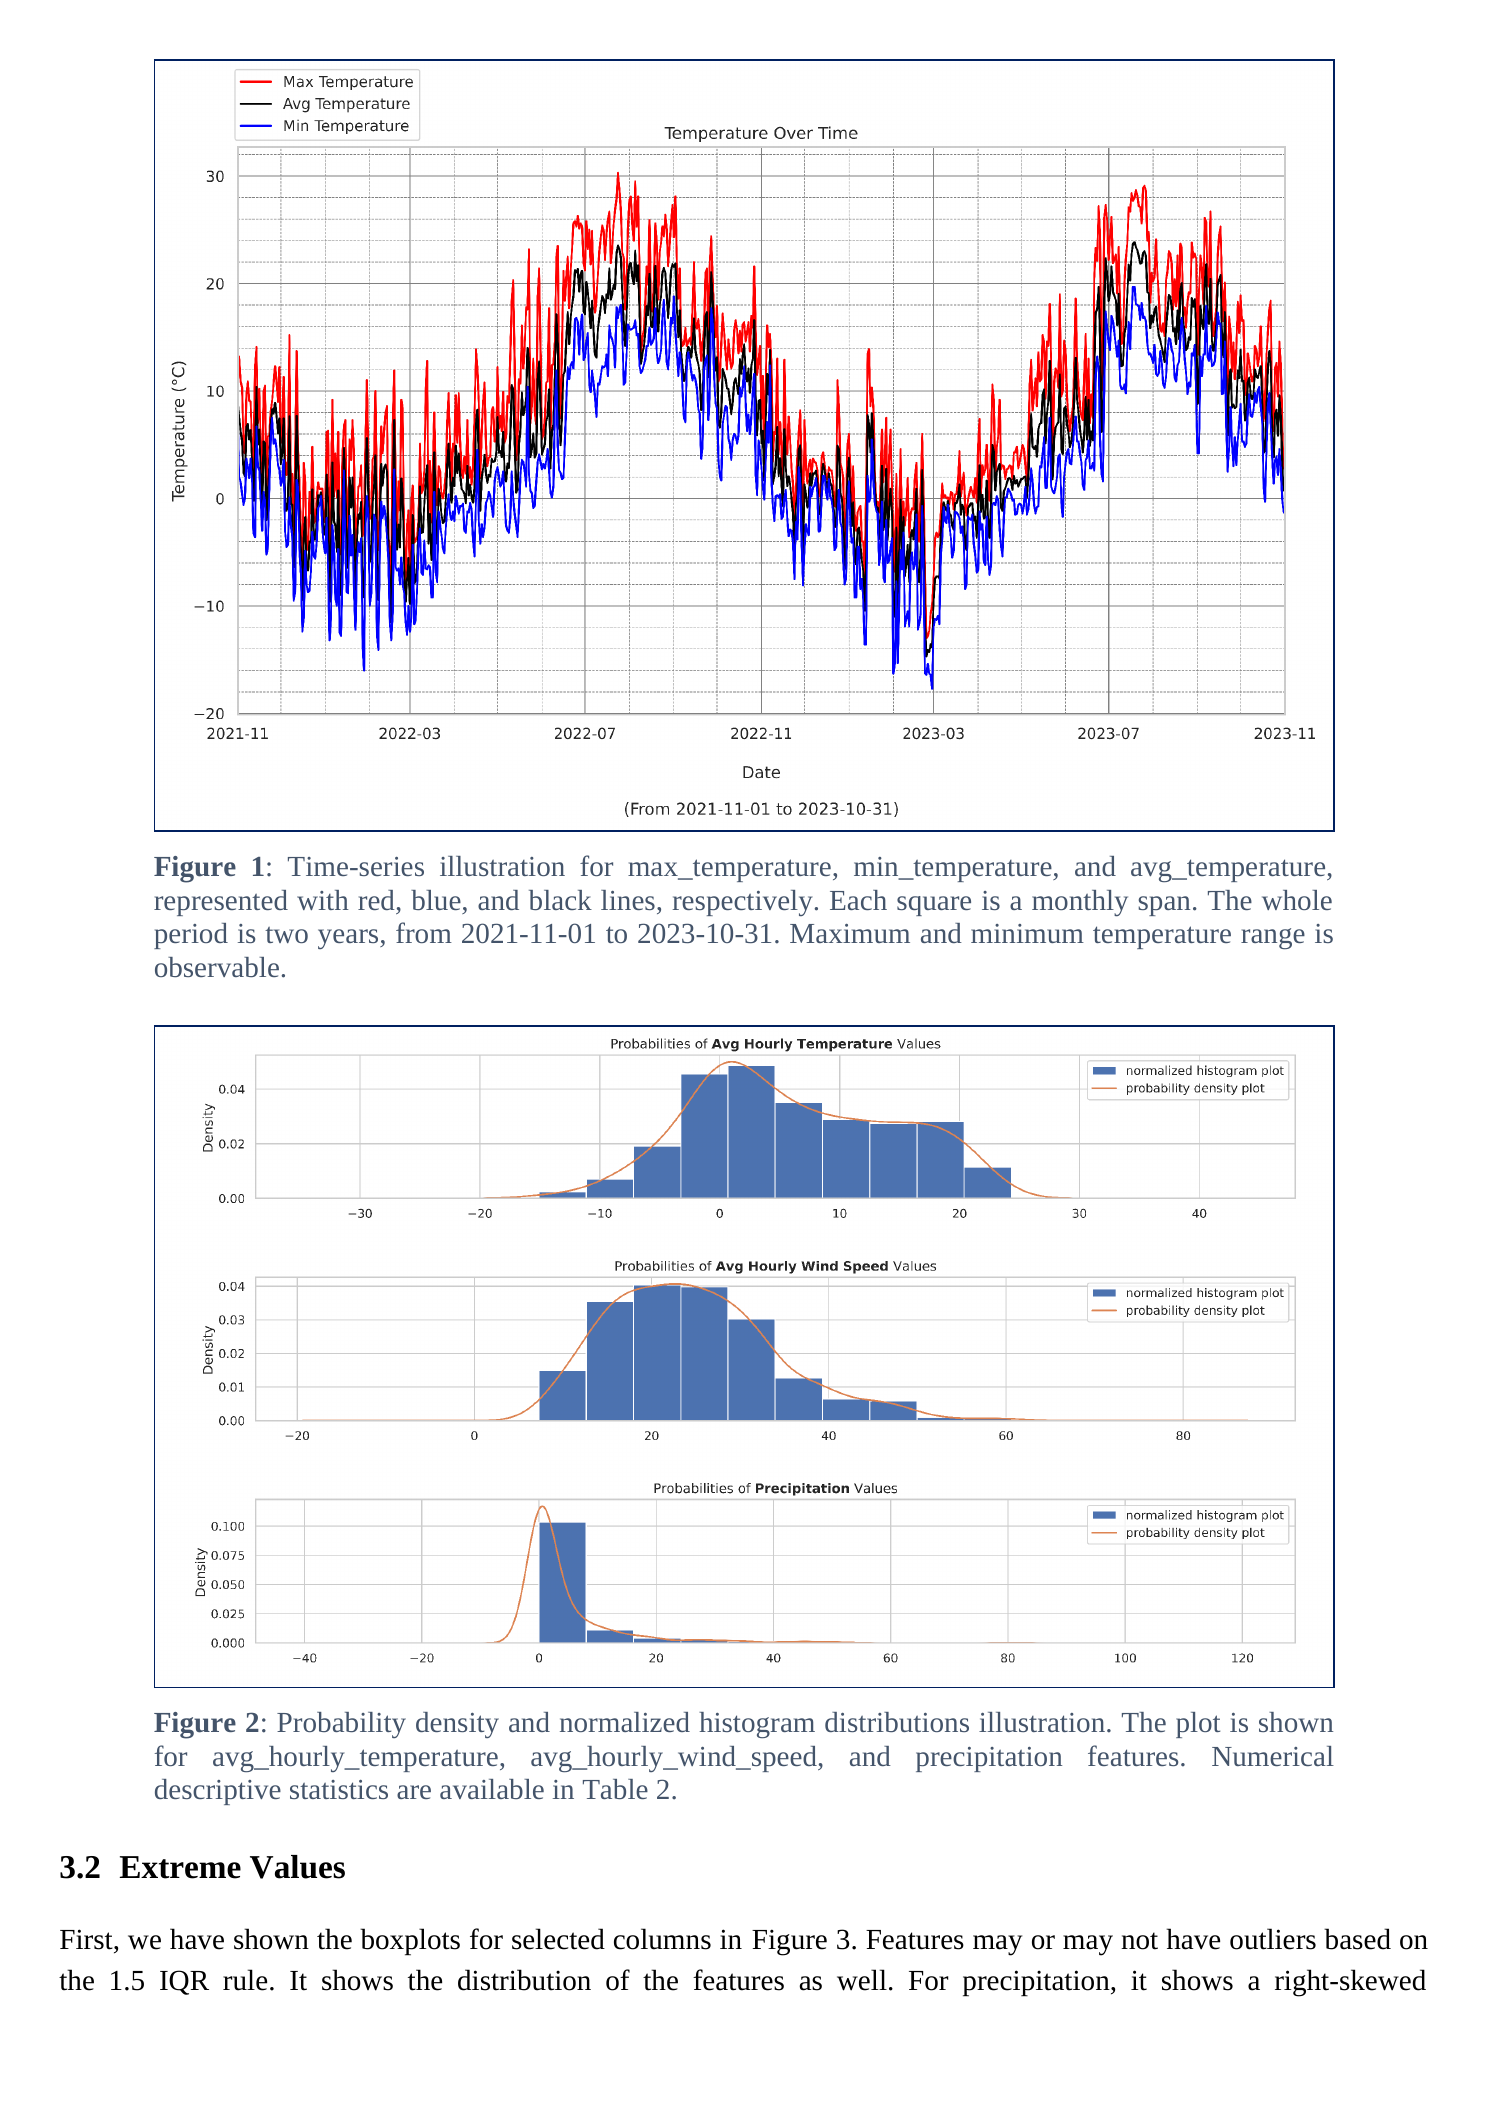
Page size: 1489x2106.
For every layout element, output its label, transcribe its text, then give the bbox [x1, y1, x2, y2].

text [59, 1922, 1429, 1996]
text Figure 2: Probability density and normalized histogram distributions illustration. The plot is shown for avg_hourly_temperature, avg_hourly_wind_speed, and precipitation features. Numerical descriptive statistics are available in Table 2. [153, 1705, 1335, 1806]
picture [155, 61, 1333, 830]
picture [155, 1027, 1333, 1687]
text Figure 1: Time-series illustration for max_temperature, min_temperature, and avg_temperature, represented with red, blue, and black lines, respectively. Each square is a monthly span. The whole period is two years, from 2021-11-01 to 2023-10-31. Maximum and minimum temperature range is observable. [153, 849, 1335, 983]
subtitle Extreme Values [59, 1847, 1429, 1886]
